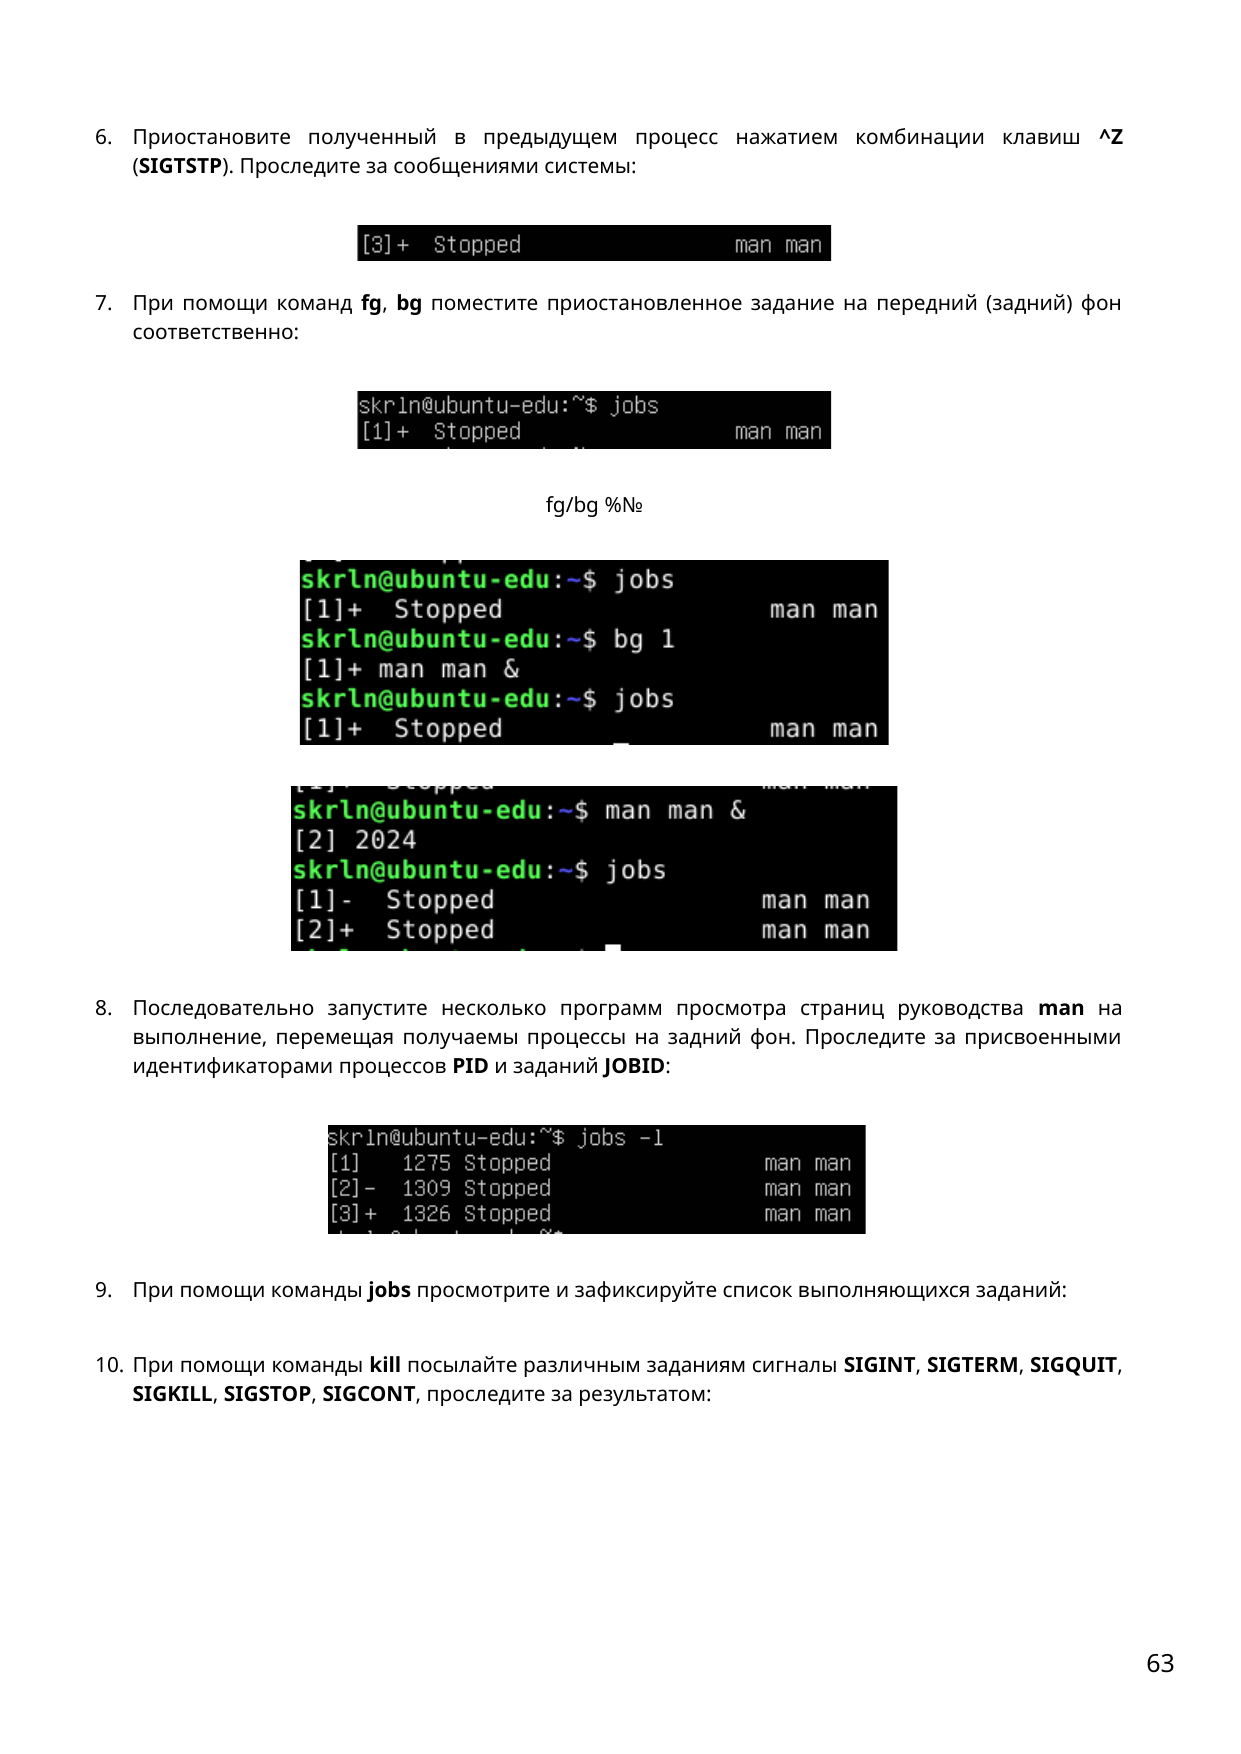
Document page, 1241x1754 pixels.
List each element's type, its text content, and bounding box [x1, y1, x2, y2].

list При помощи команды kill посылайте различным заданиям сигналы SIGINT, SIGTERM, SIGQUIT, SIGKILL, SIGSTOP, SIGCONT, проследите за результатом: [95, 1350, 1123, 1407]
picture [291, 786, 898, 951]
picture [299, 560, 889, 745]
picture [357, 225, 832, 261]
list Приостановите полученный в предыдущем процесс нажатием комбинации клавиш ^Z (SIGTSTP). Проследите за сообщениями системы: [95, 122, 1123, 180]
picture [357, 391, 832, 449]
text fg/bg %№ [59, 490, 1129, 518]
picture [328, 1125, 866, 1234]
list Последовательно запустите несколько программ просмотра страниц руководства man на выполнение, перемещая получаемы процессы на задний фон. Проследите за присвоенными идентификаторами процессов PID и заданий JOBID: [95, 993, 1123, 1079]
list При помощи команды jobs просмотрите и зафиксируйте список выполняющихся заданий: [95, 1275, 1123, 1304]
list При помощи команд fg, bg поместите приостановленное задание на передний (задний) фон соответственно: [95, 288, 1123, 346]
